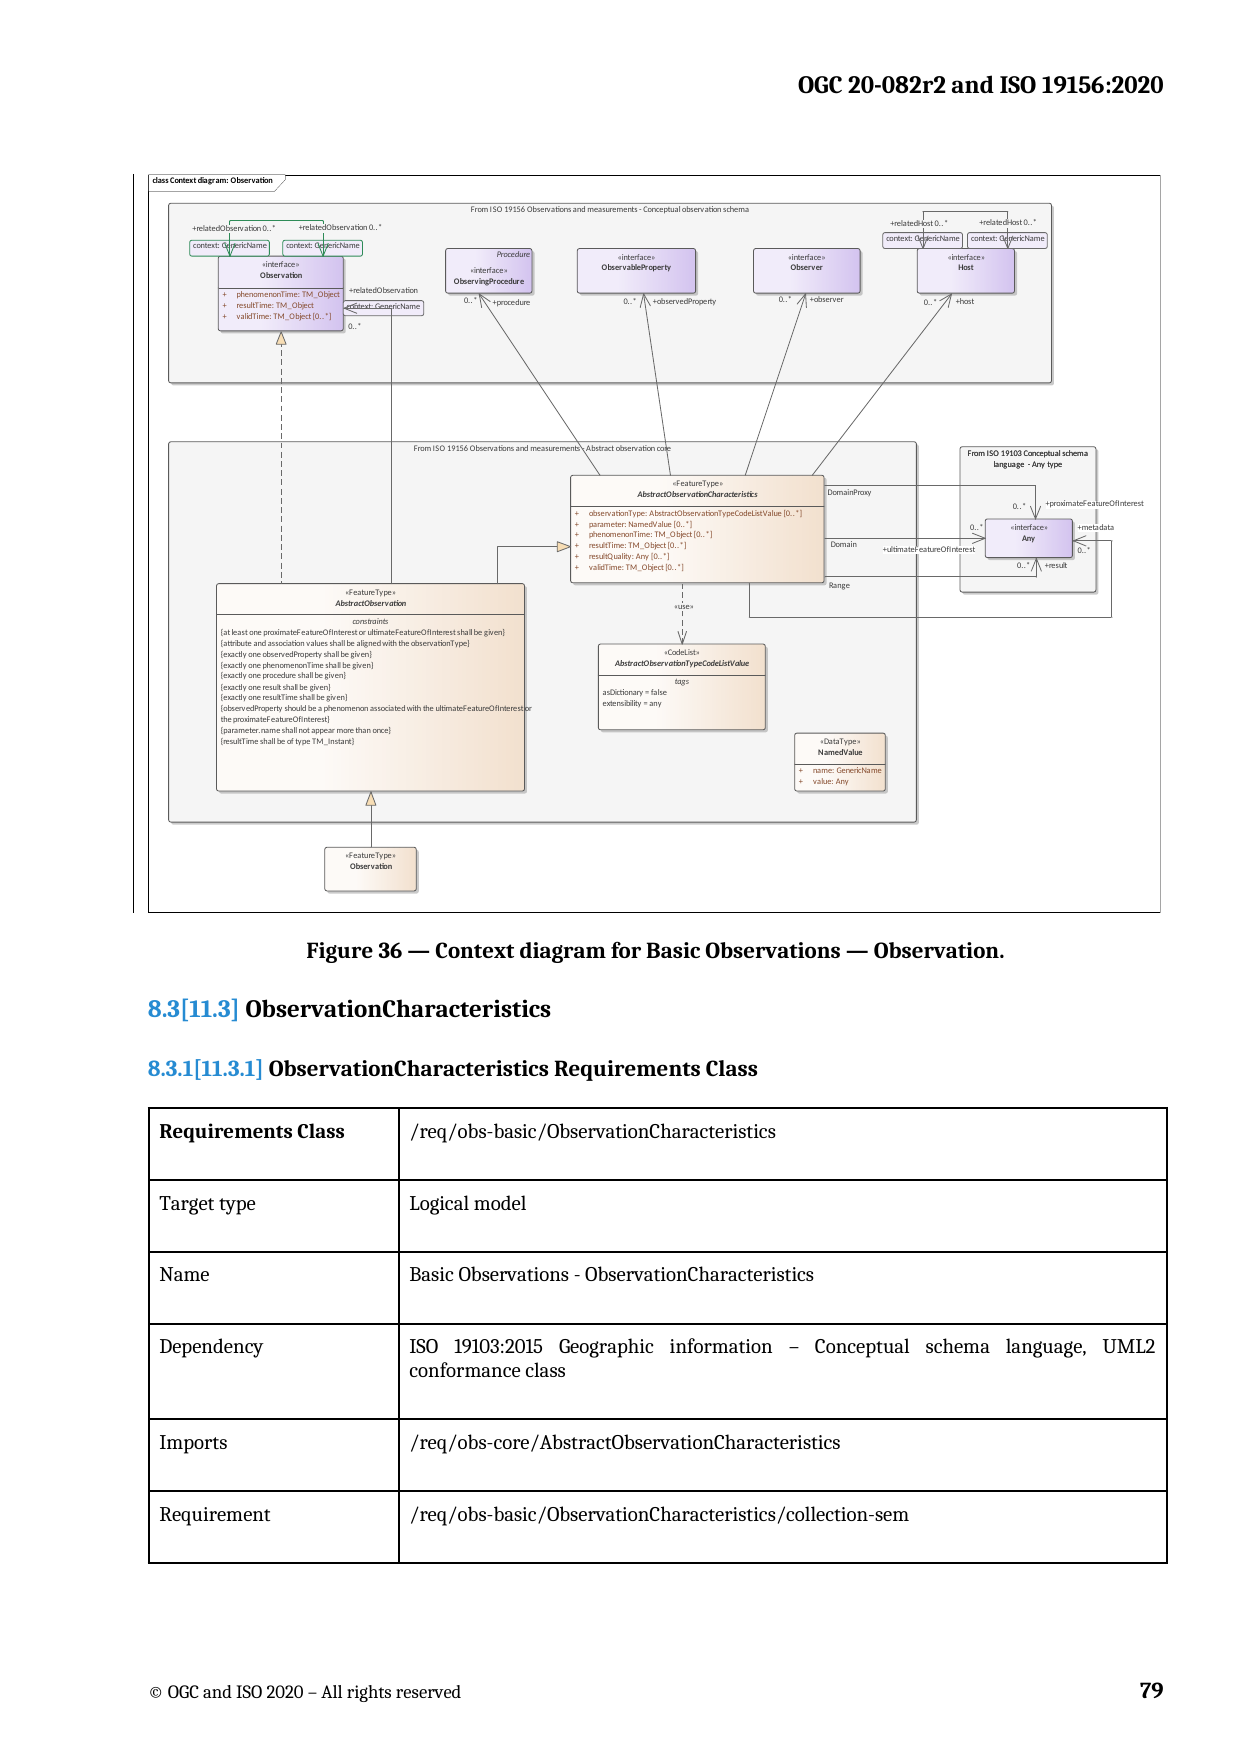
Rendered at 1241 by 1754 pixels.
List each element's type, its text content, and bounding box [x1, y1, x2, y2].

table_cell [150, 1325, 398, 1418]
subtitle ObservationCharacteristics [148, 995, 1163, 1024]
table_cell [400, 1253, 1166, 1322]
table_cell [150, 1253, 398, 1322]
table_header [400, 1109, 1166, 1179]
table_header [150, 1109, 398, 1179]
subtitle ObservationCharacteristics Requirements Class [148, 1055, 1163, 1082]
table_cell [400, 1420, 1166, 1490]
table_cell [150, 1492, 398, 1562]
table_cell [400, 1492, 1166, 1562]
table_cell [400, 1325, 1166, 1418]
text Figure — Context diagram for Basic Observations — Observation. [148, 938, 1163, 964]
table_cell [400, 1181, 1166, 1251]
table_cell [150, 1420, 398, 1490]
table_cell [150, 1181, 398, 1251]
